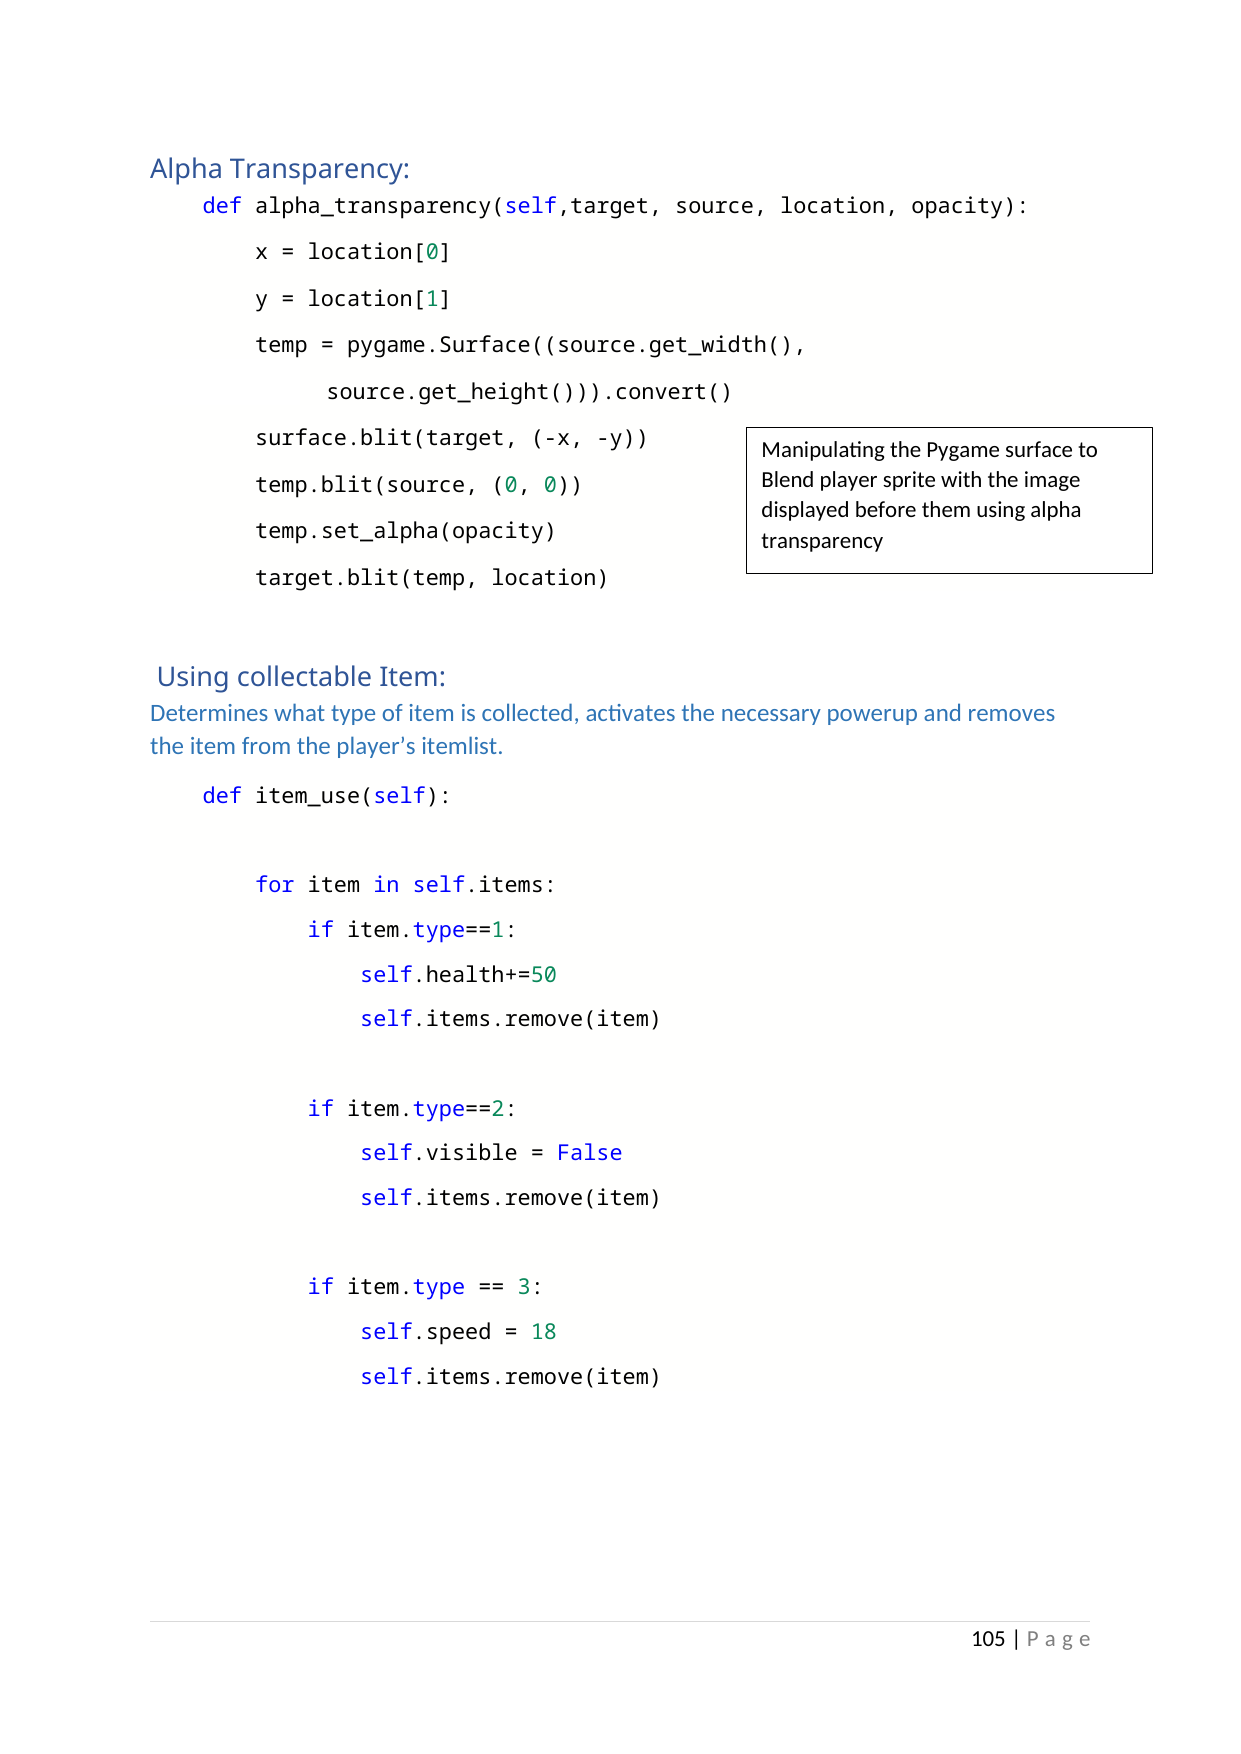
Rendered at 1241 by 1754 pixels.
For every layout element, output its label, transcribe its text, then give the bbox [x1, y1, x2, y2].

text temp = pygame.Surface((source.get_width(), [150, 329, 1090, 359]
text if item.type == 3: [150, 1271, 1090, 1301]
text self.items.remove(item) [150, 1003, 1090, 1033]
text x = location[0] [150, 236, 1090, 266]
text self.items.remove(item) [150, 1182, 1090, 1212]
text surface.blit(target, (-x, -y)) [150, 422, 1090, 452]
text if item.type==1: [150, 914, 1090, 944]
text self.items.remove(item) [150, 1361, 1090, 1391]
text Determines what type of item is collected, activates the necessary powerup and removes the item from the player’s itemlist. [150, 697, 1090, 761]
text for item in self.items: [150, 869, 1090, 899]
subtitle Using collectable Item: [150, 657, 1090, 694]
text y = location[1] [150, 283, 1090, 312]
subtitle Alpha Transparency: [150, 150, 1090, 187]
text def item_use(self): [150, 780, 1090, 809]
text self.health+=50 [150, 958, 1090, 988]
text self.visible = False [150, 1137, 1090, 1167]
text source.get_height())).convert() [300, 376, 1090, 405]
text self.speed = 18 [150, 1316, 1090, 1346]
text def alpha_transparency(self,target, source, location, opacity): [150, 190, 1090, 219]
text temp.blit(source, (0, 0)) [150, 468, 746, 498]
text target.blit(temp, location) [150, 561, 1090, 591]
text if item.type==2: [150, 1093, 1090, 1122]
text temp.set_alpha(opacity) [150, 515, 746, 545]
